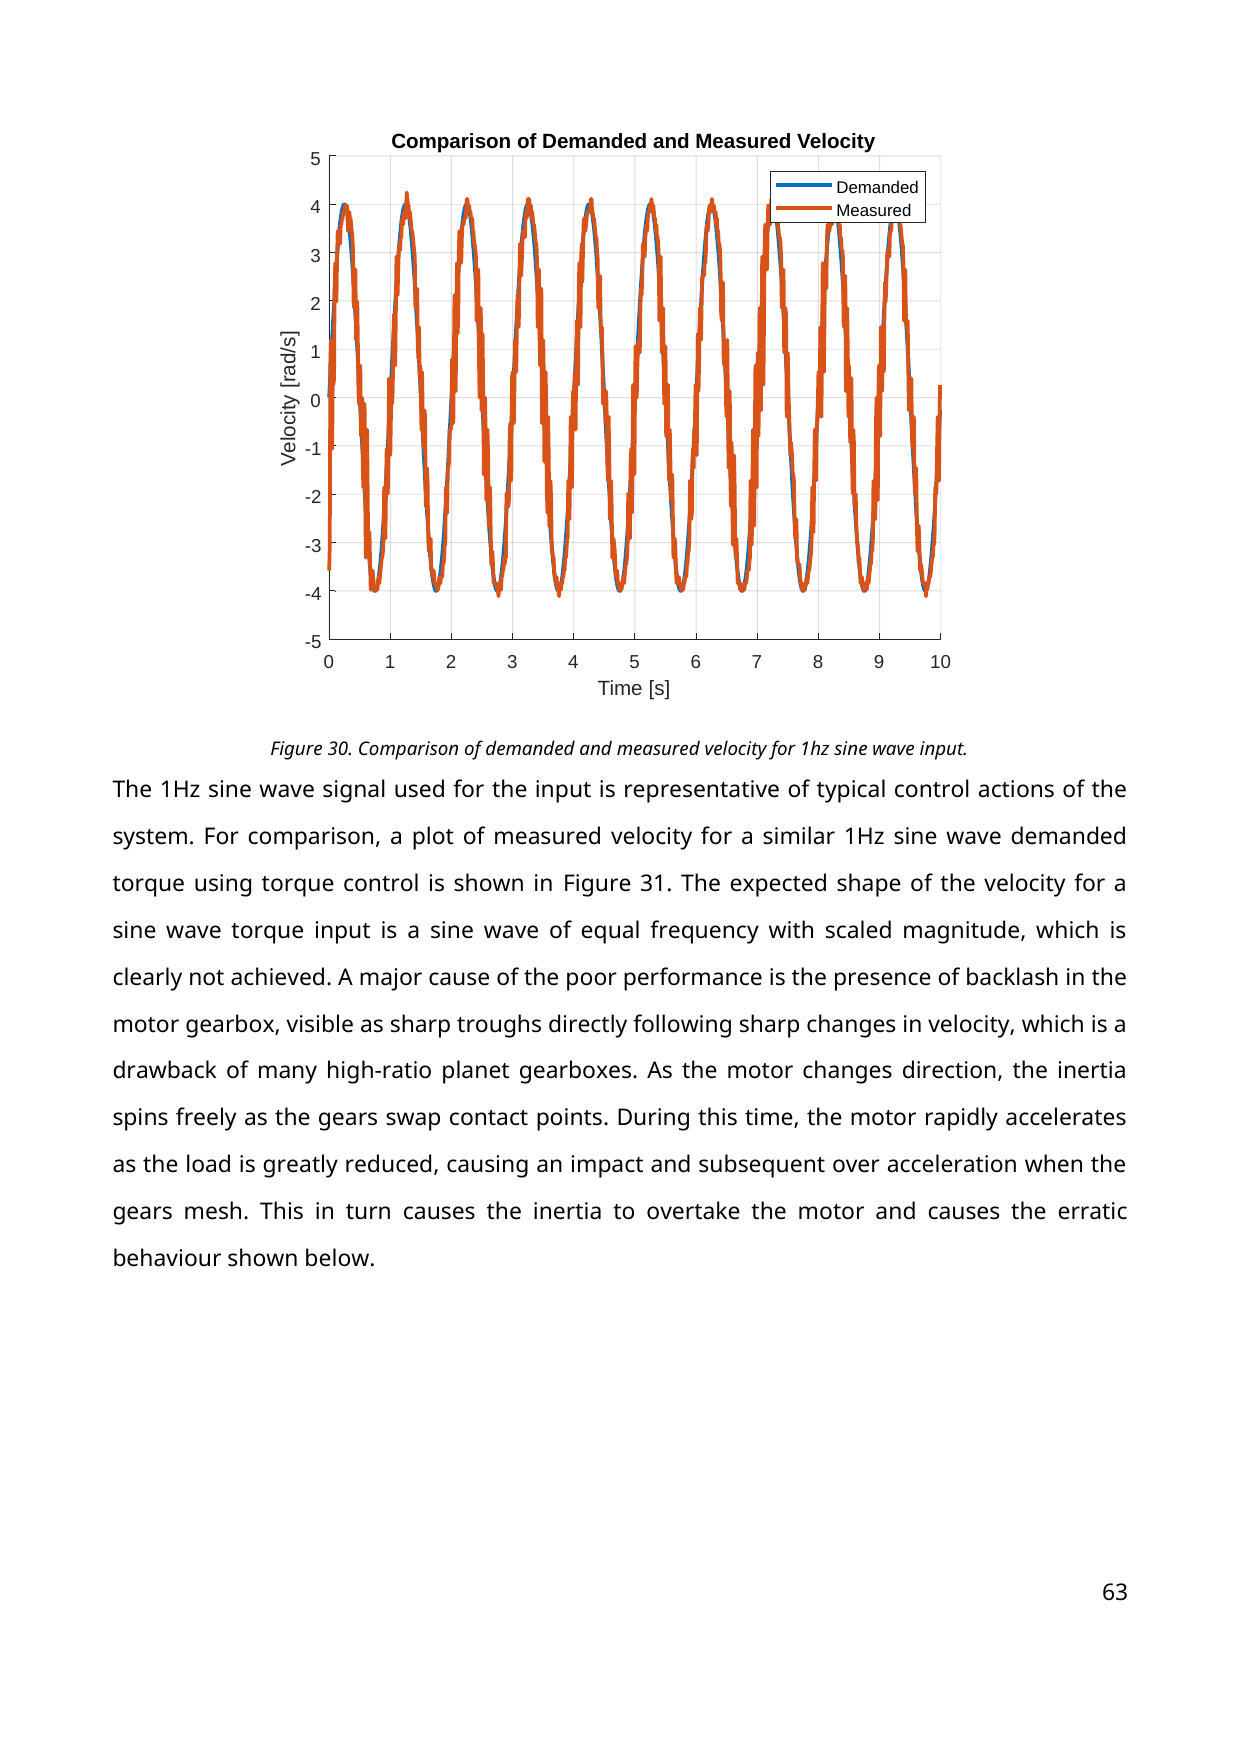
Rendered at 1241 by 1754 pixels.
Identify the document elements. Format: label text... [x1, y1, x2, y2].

text The 1Hz sine wave signal used for the input is representative of typical control actions of the system. For comparison, a plot of measured velocity for a similar 1Hz sine wave demanded torque using torque control is shown in Figure 31. The expected shape of the velocity for a sine wave torque input is a sine wave of equal frequency with scaled magnitude, which is clearly not achieved. A major cause of the poor performance is the presence of backlash in the motor gearbox, visible as sharp troughs directly following sharp changes in velocity, which is a drawback of many high-ratio planet gearboxes. As the motor changes direction, the inertia spins freely as the gears swap contact points. During this time, the motor rapidly accelerates as the load is greatly reduced, causing an impact and subsequent over acceleration when the gears mesh. This in turn causes the inertia to overtake the motor and causes the erratic behaviour shown below. [112, 773, 1128, 1273]
